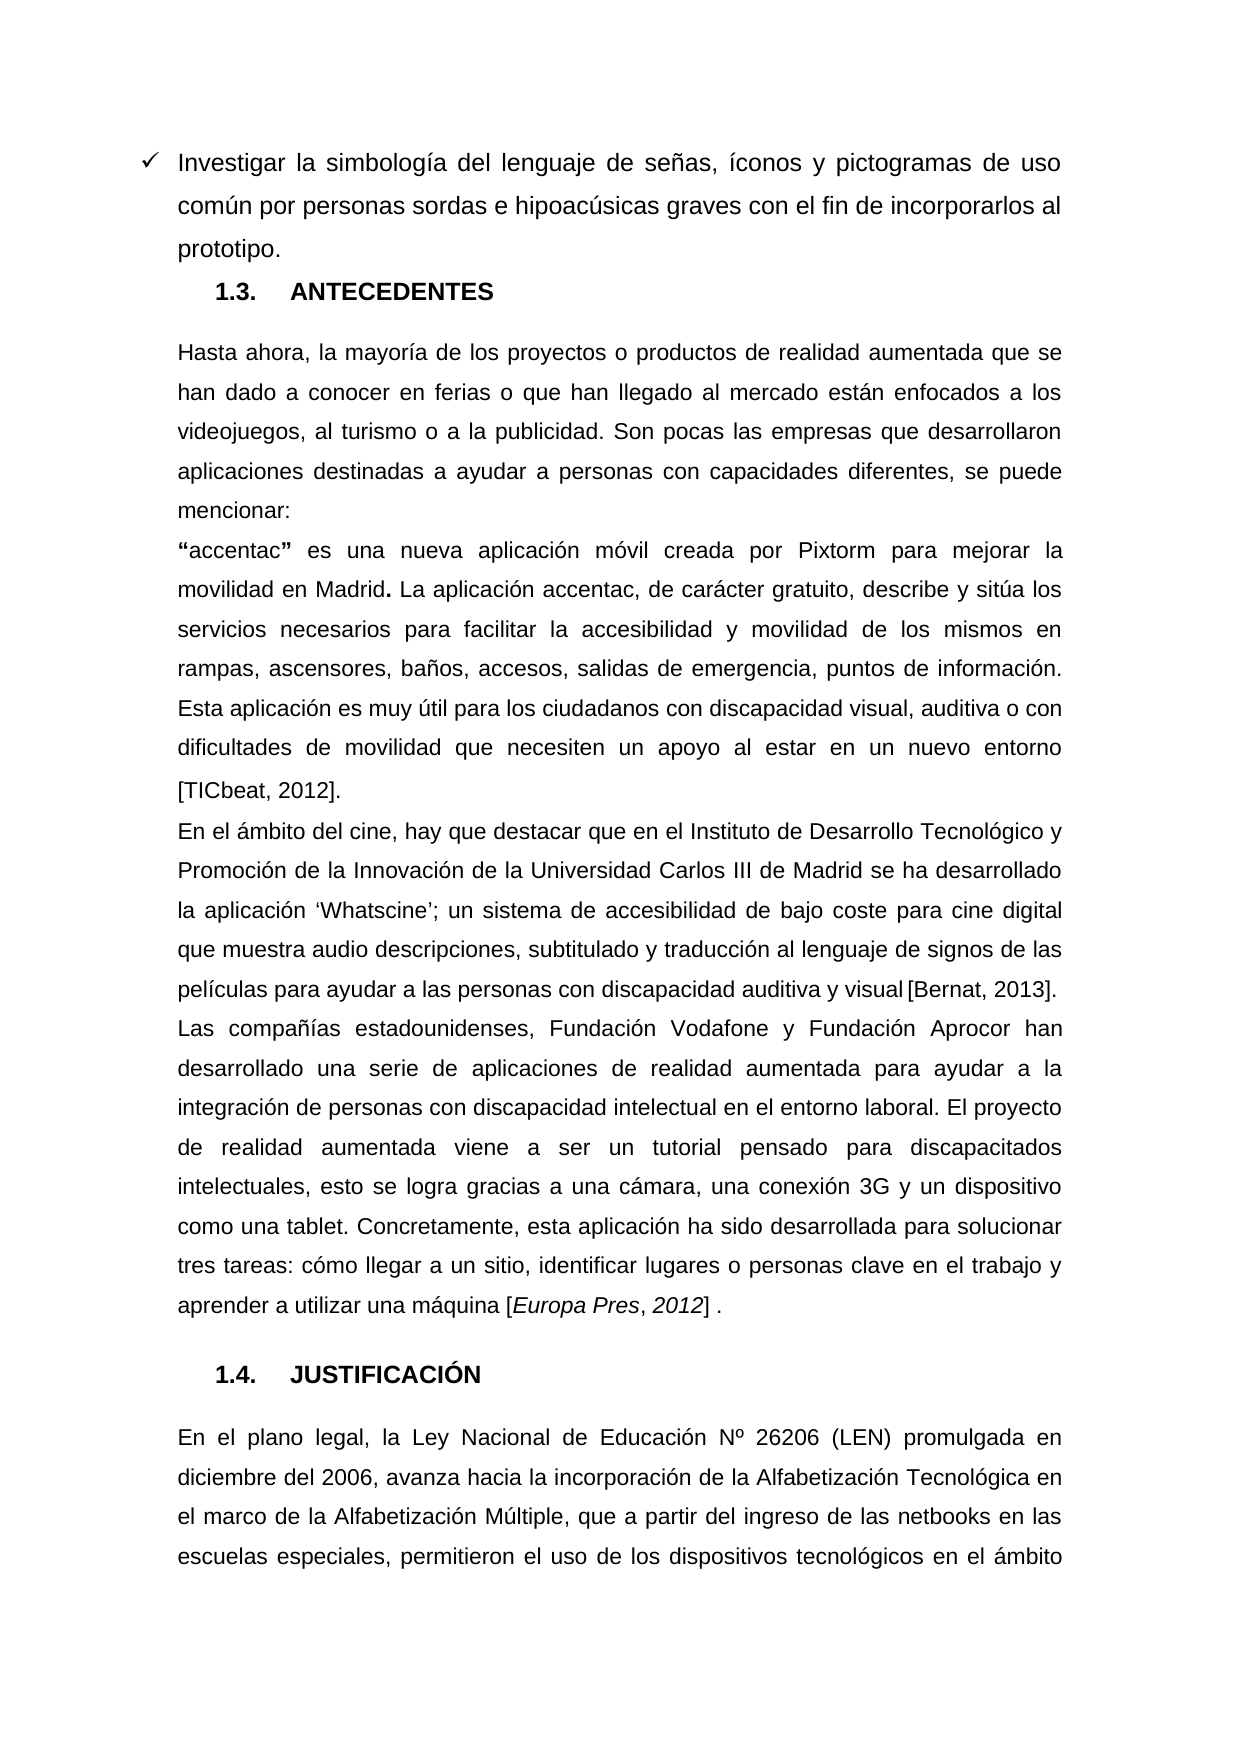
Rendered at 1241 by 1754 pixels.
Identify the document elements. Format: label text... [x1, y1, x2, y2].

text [177, 1424, 1063, 1569]
list ANTECEDENTES [215, 277, 1063, 306]
text Hasta ahora, la mayoría de los proyectos o productos de realidad aumentada que se han dado a conocer en ferias o que han llegado al mercado están enfocados a los videojuegos, al turismo o a la publicidad. Son pocas las empresas que desarrollaron aplicaciones destinadas a ayudar a personas con capacidades diferentes, se puede mencionar: [177, 339, 1063, 523]
list Investigar la simbología del lenguaje de señas, íconos y pictogramas de uso común por personas sordas e hipoacúsicas graves con el fin de incorporarlos al prototipo. [140, 148, 1063, 263]
list JUSTIFICACIÓN [215, 1360, 1063, 1389]
text Las compañías estadounidenses, Fundación Vodafone y Fundación Aprocor han desarrollado una serie de aplicaciones de realidad aumentada para ayudar a la integración de personas con discapacidad intelectual en el entorno laboral. El proyecto de realidad aumentada viene a ser un tutorial pensado para discapacitados intelectuales, esto se logra gracias a una cámara, una conexión 3G y un dispositivo como una tablet. Concretamente, esta aplicación ha sido desarrollada para solucionar tres tareas: cómo llegar a un sitio, identificar lugares o personas clave en el trabajo y aprender a utilizar una máquina [Europa Pres, 2012] . [177, 1015, 1063, 1318]
text En el ámbito del cine, hay que destacar que en el Instituto de Desarrollo Tecnológico y Promoción de la Innovación de la Universidad Carlos III de Madrid se ha desarrollado la aplicación ‘Whatscine’; un sistema de accesibilidad de bajo coste para cine digital que muestra audio descripciones, subtitulado y traducción al lenguaje de signos de las películas para ayudar a las personas con discapacidad auditiva y visual [Bernat, 2013]. [177, 818, 1063, 1002]
text “accentac” es una nueva aplicación móvil creada por Pixtorm para mejorar la movilidad en Madrid. La aplicación accentac, de carácter gratuito, describe y sitúa los servicios necesarios para facilitar la accesibilidad y movilidad de los mismos en rampas, ascensores, baños, accesos, salidas de emergencia, puntos de información. Esta aplicación es muy útil para los ciudadanos con discapacidad visual, auditiva o con dificultades de movilidad que necesiten un apoyo al estar en un nuevo entorno [TICbeat, 2012]. [177, 537, 1063, 803]
